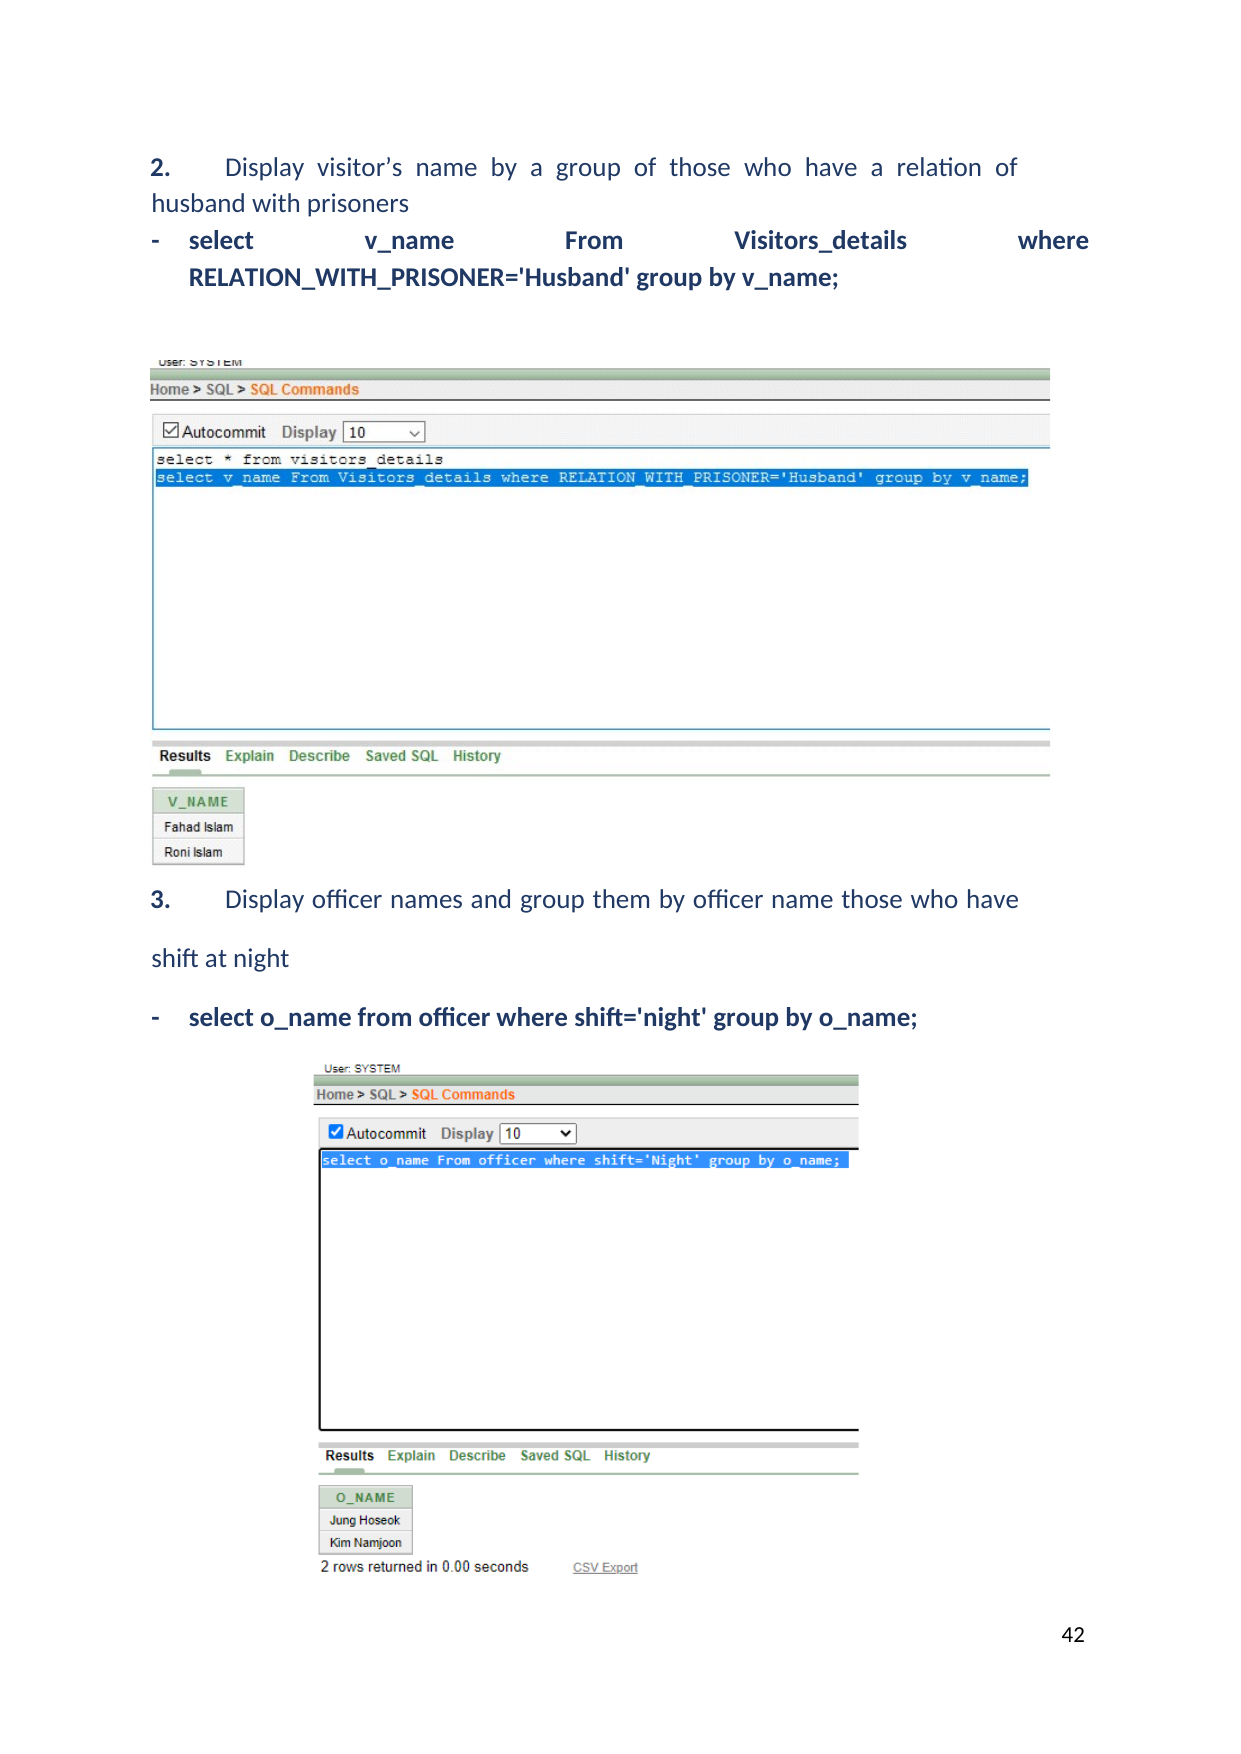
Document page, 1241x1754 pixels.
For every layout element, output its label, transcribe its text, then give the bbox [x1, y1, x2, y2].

list select o_name from officer where shift='night' group by o_name; [151, 1001, 1019, 1033]
picture [313, 1059, 859, 1601]
list Display officer names and group them by officer name those who have shift at night [150, 883, 1019, 974]
picture [150, 360, 1050, 870]
list Display visitor’s name by a group of those who have a relation of husband with prisoners [150, 150, 1019, 219]
list select v_name From Visitors_details where RELATION_WITH_PRISONER='Husband' group by v_name; [151, 223, 1090, 293]
